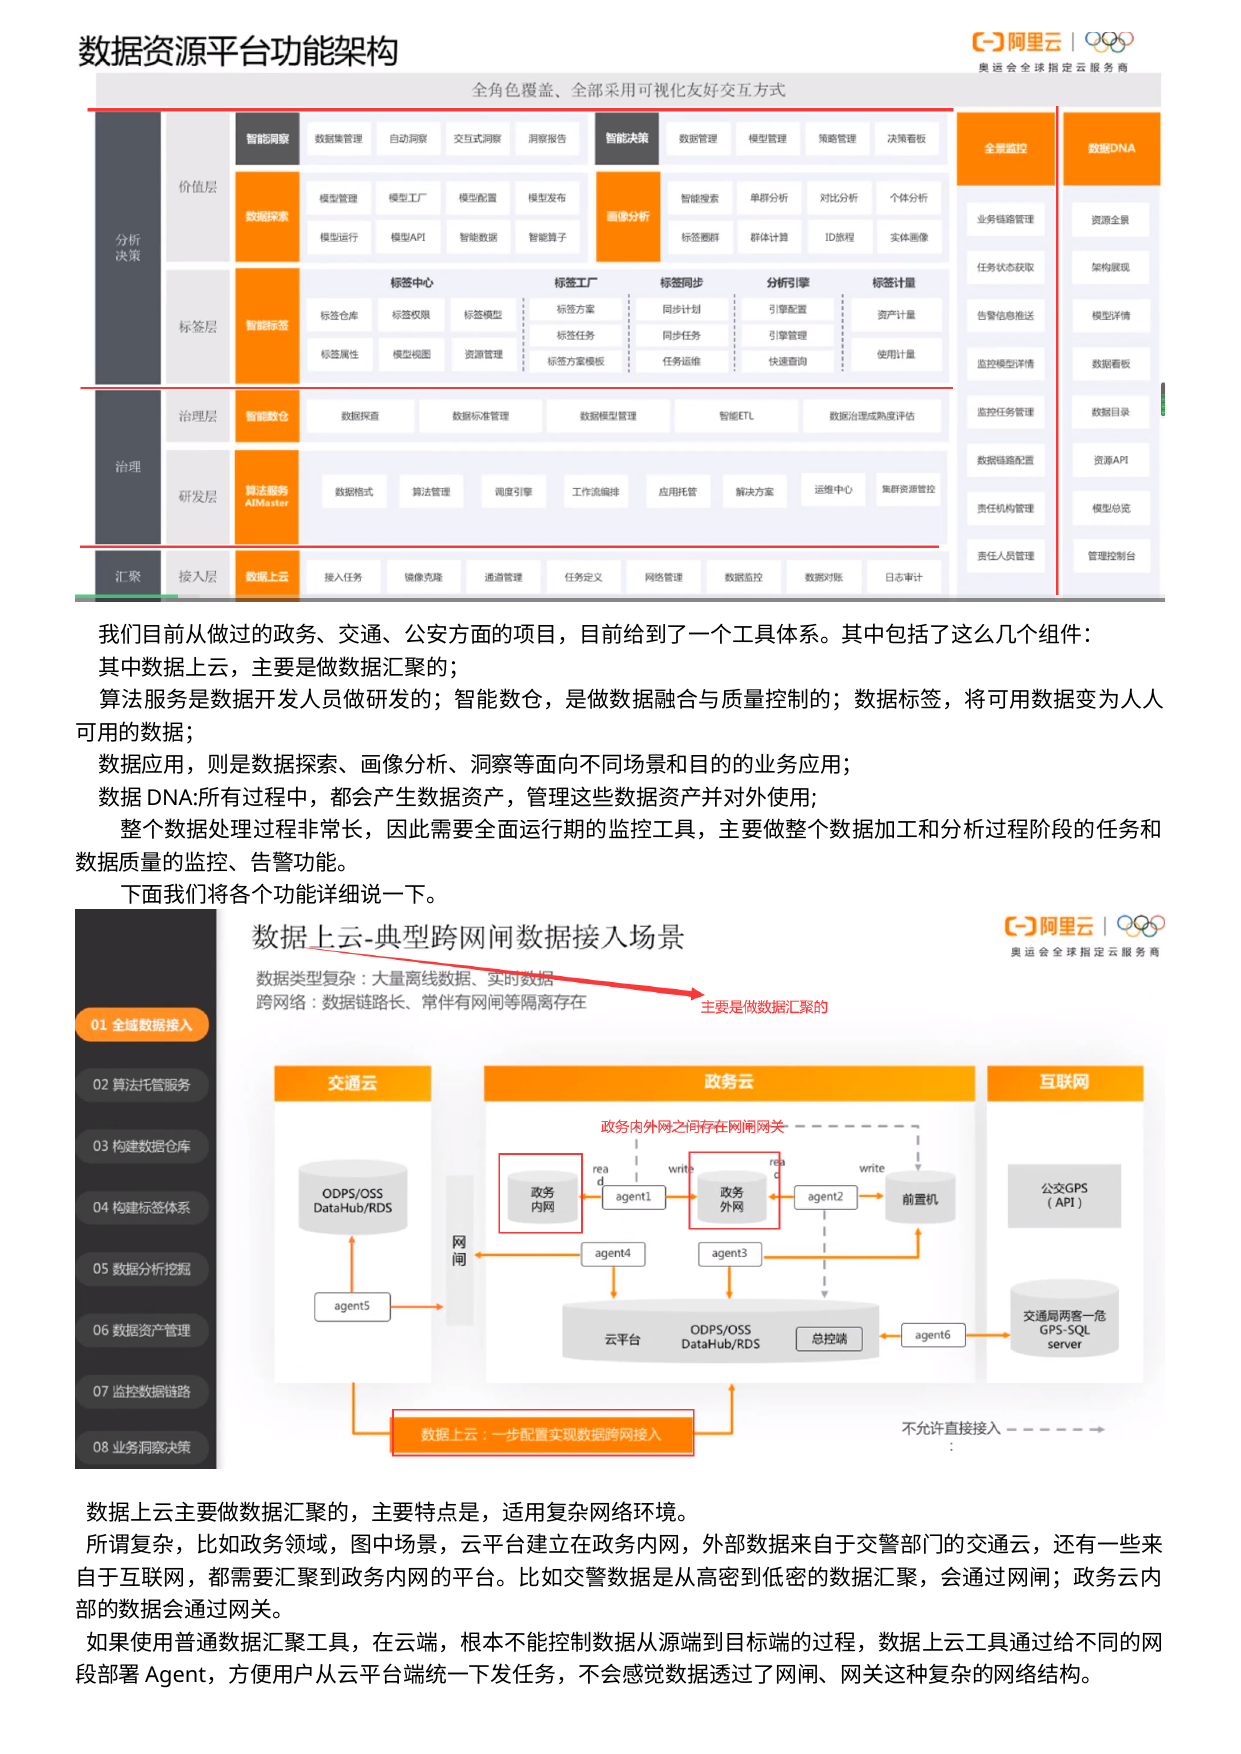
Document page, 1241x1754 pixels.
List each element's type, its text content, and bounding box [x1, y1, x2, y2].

picture [75, 32, 1166, 602]
text 所谓复杂，比如政务领域，图中场景，云平台建立在政务内网，外部数据来自于交警部门的交通云，还有一些来自于互联网，都需要汇聚到政务内网的平台。比如交警数据是从高密到低密的数据汇聚，会通过网闸；政务云内部的数据会通过网关。 [75, 1527, 1165, 1624]
text 数据DNA:所有过程中，都会产生数据资产，管理这些数据资产并对外使用; [75, 779, 1165, 812]
picture [75, 909, 1166, 1469]
text 其中数据上云，主要是做数据汇聚的； [75, 649, 1165, 682]
text 数据上云主要做数据汇聚的，主要特点是，适用复杂网络环境。 [75, 1494, 1165, 1527]
text 算法服务是数据开发人员做研发的；智能数仓，是做数据融合与质量控制的；数据标签，将可用数据变为人人可用的数据； [75, 682, 1165, 747]
text 下面我们将各个功能详细说一下。 [75, 877, 1165, 909]
text 我们目前从做过的政务、交通、公安方面的项目，目前给到了一个工具体系。其中包括了这么几个组件： [75, 617, 1165, 649]
text 如果使用普通数据汇聚工具，在云端，根本不能控制数据从源端到目标端的过程，数据上云工具通过给不同的网段部署Agent，方便用户从云平台端统一下发任务，不会感觉数据透过了网闸、网关这种复杂的网络结构。 [75, 1624, 1165, 1689]
text 数据应用，则是数据探索、画像分析、洞察等面向不同场景和目的的业务应用； [75, 747, 1165, 779]
text 整个数据处理过程非常长，因此需要全面运行期的监控工具，主要做整个数据加工和分析过程阶段的任务和数据质量的监控、告警功能。 [75, 812, 1165, 877]
